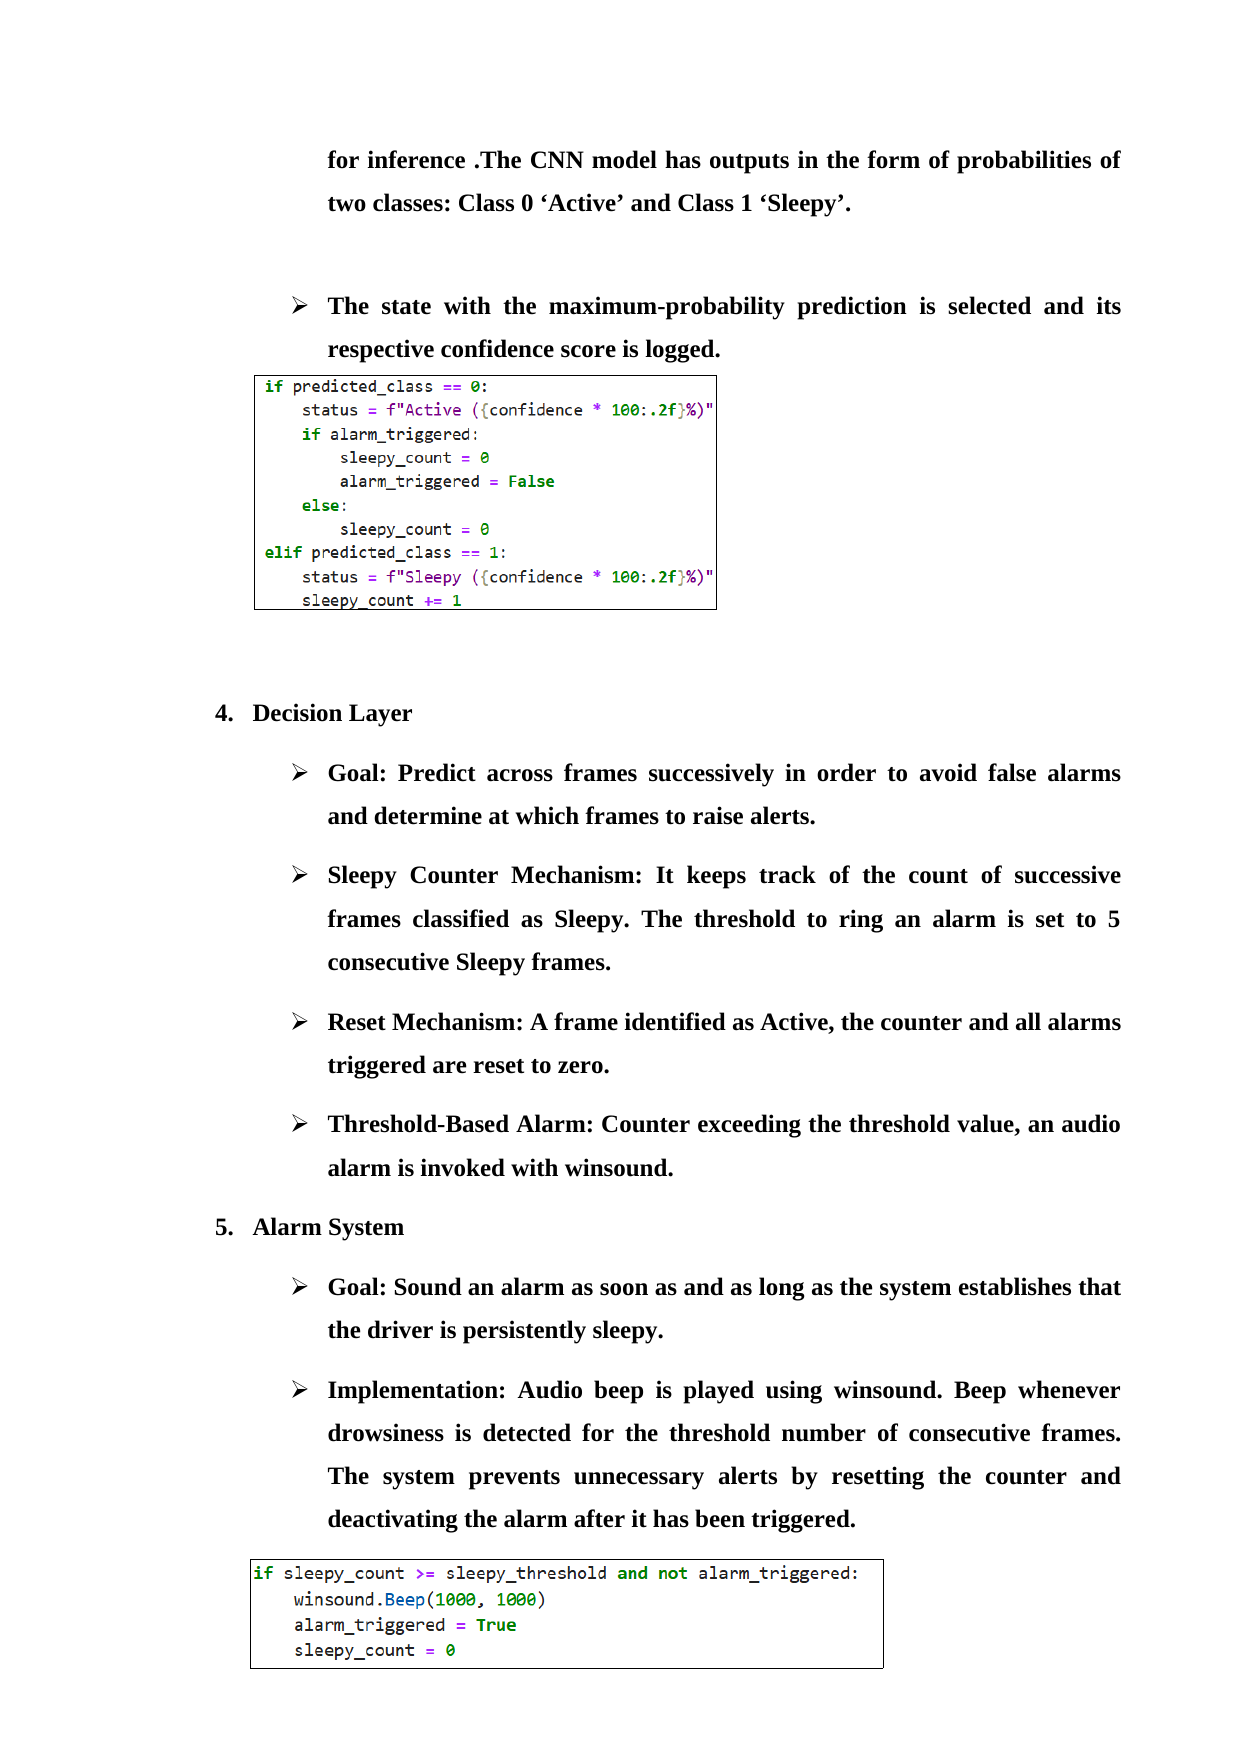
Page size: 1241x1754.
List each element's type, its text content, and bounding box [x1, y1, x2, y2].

list The state with the maximum-probability prediction is selected and its respective confidence score is logged. [290, 291, 1122, 363]
list Implementation: Audio beep is played using winsound. Beep whenever drowsiness is detected for the threshold number of consecutive frames. The system prevents unnecessary alerts by resetting the counter and deactivating the alarm after it has been triggered. [290, 1375, 1122, 1533]
picture [255, 376, 716, 609]
list Goal: Predict across frames successively in order to avoid false alarms and determine at which frames to raise alerts. [290, 758, 1122, 829]
list Threshold-Based Alarm: Counter exceeding the threshold value, an audio alarm is invoked with winsound. [290, 1109, 1122, 1181]
list Reset Mechanism: A frame identified as Active, the counter and all alarms triggered are reset to zero. [290, 1007, 1122, 1078]
picture [251, 1560, 883, 1668]
list Sleepy Counter Mechanism: It keeps track of the count of successive frames classified as Sleepy. The threshold to ring an alarm is set to 5 consecutive Sleepy frames. [290, 861, 1122, 976]
list Decision Layer [215, 698, 1122, 727]
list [290, 145, 1122, 217]
list Alarm System [215, 1212, 1122, 1241]
list Goal: Sound an alarm as soon as and as long as the system establishes that the driver is persistently sleepy. [290, 1272, 1122, 1344]
